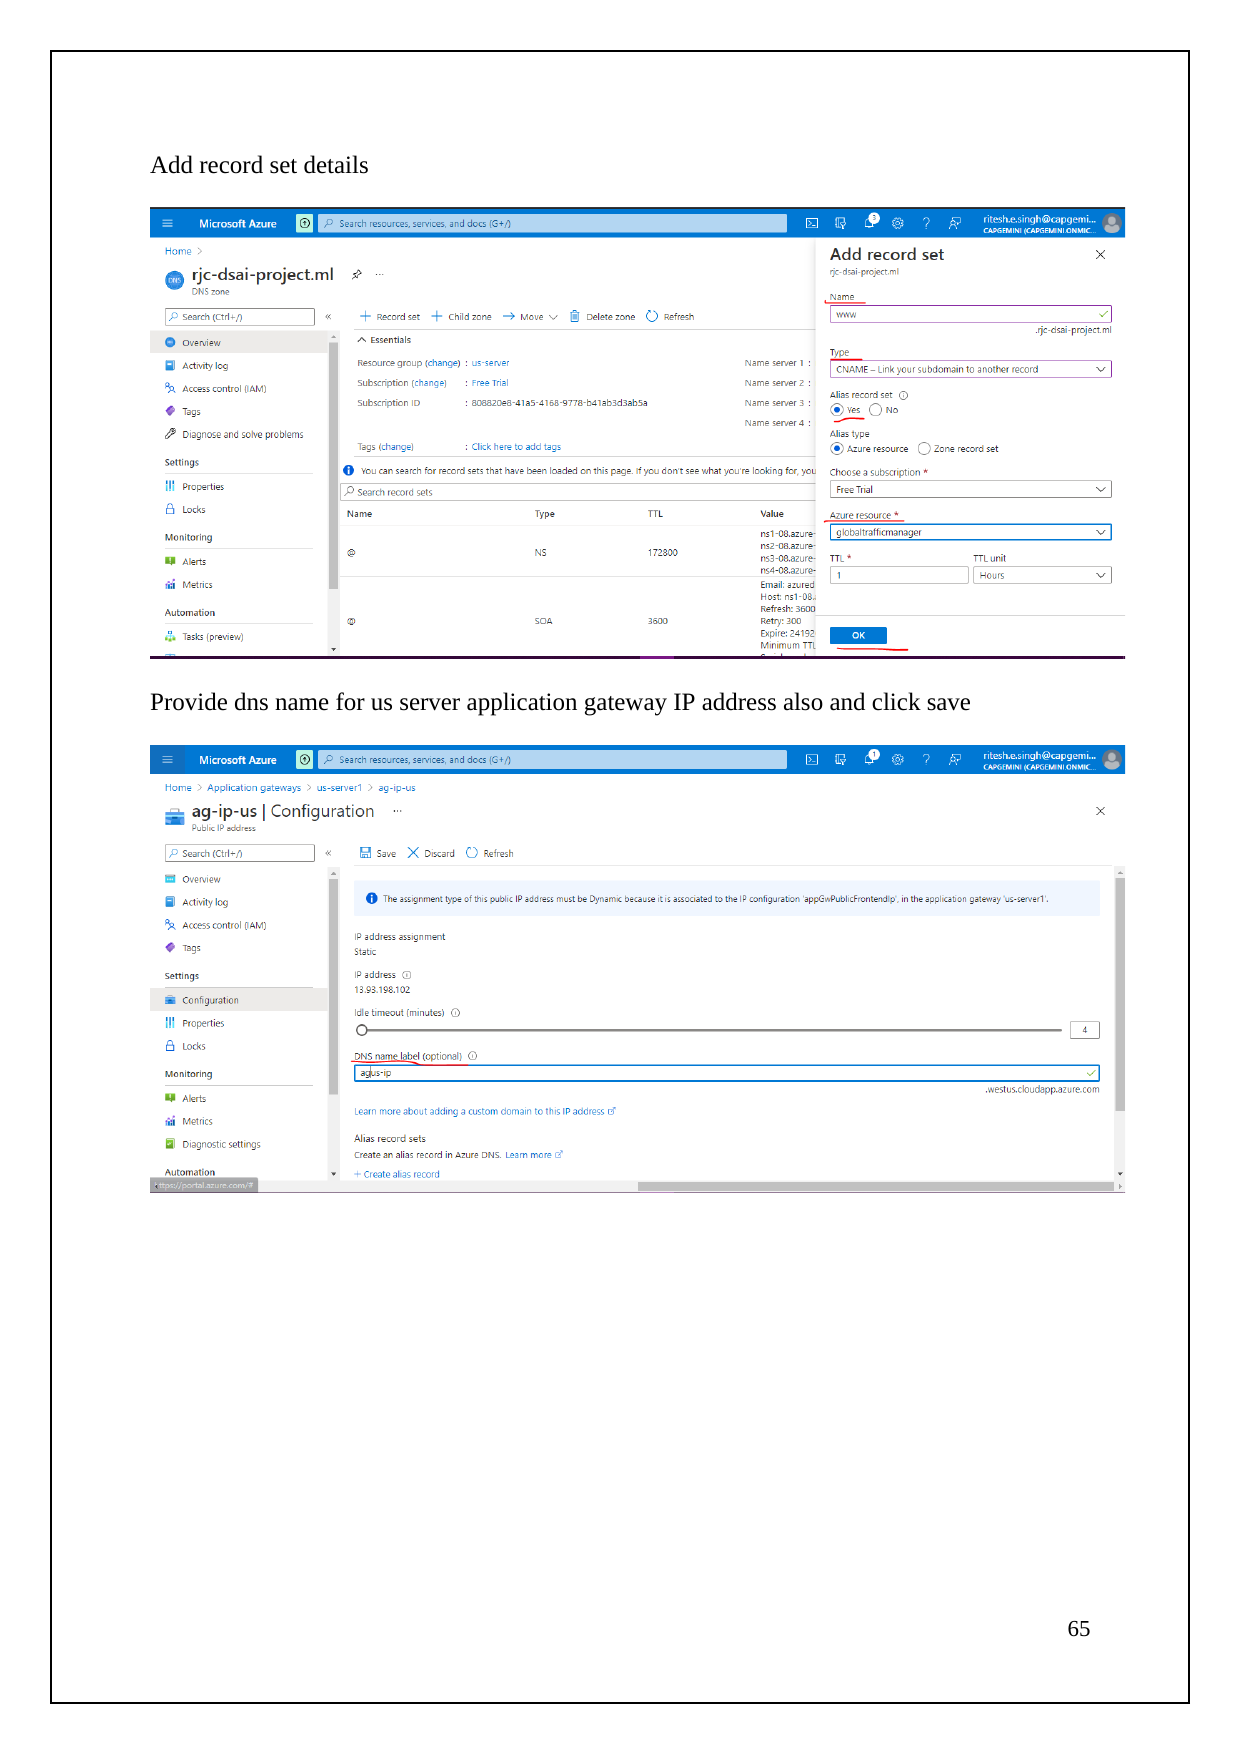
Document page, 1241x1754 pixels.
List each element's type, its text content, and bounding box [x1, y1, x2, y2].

picture [150, 745, 1125, 1193]
picture [150, 207, 1125, 659]
text Add record set details [150, 150, 1090, 179]
text Provide dns name for us server application gateway IP address also and click save [150, 687, 1090, 716]
